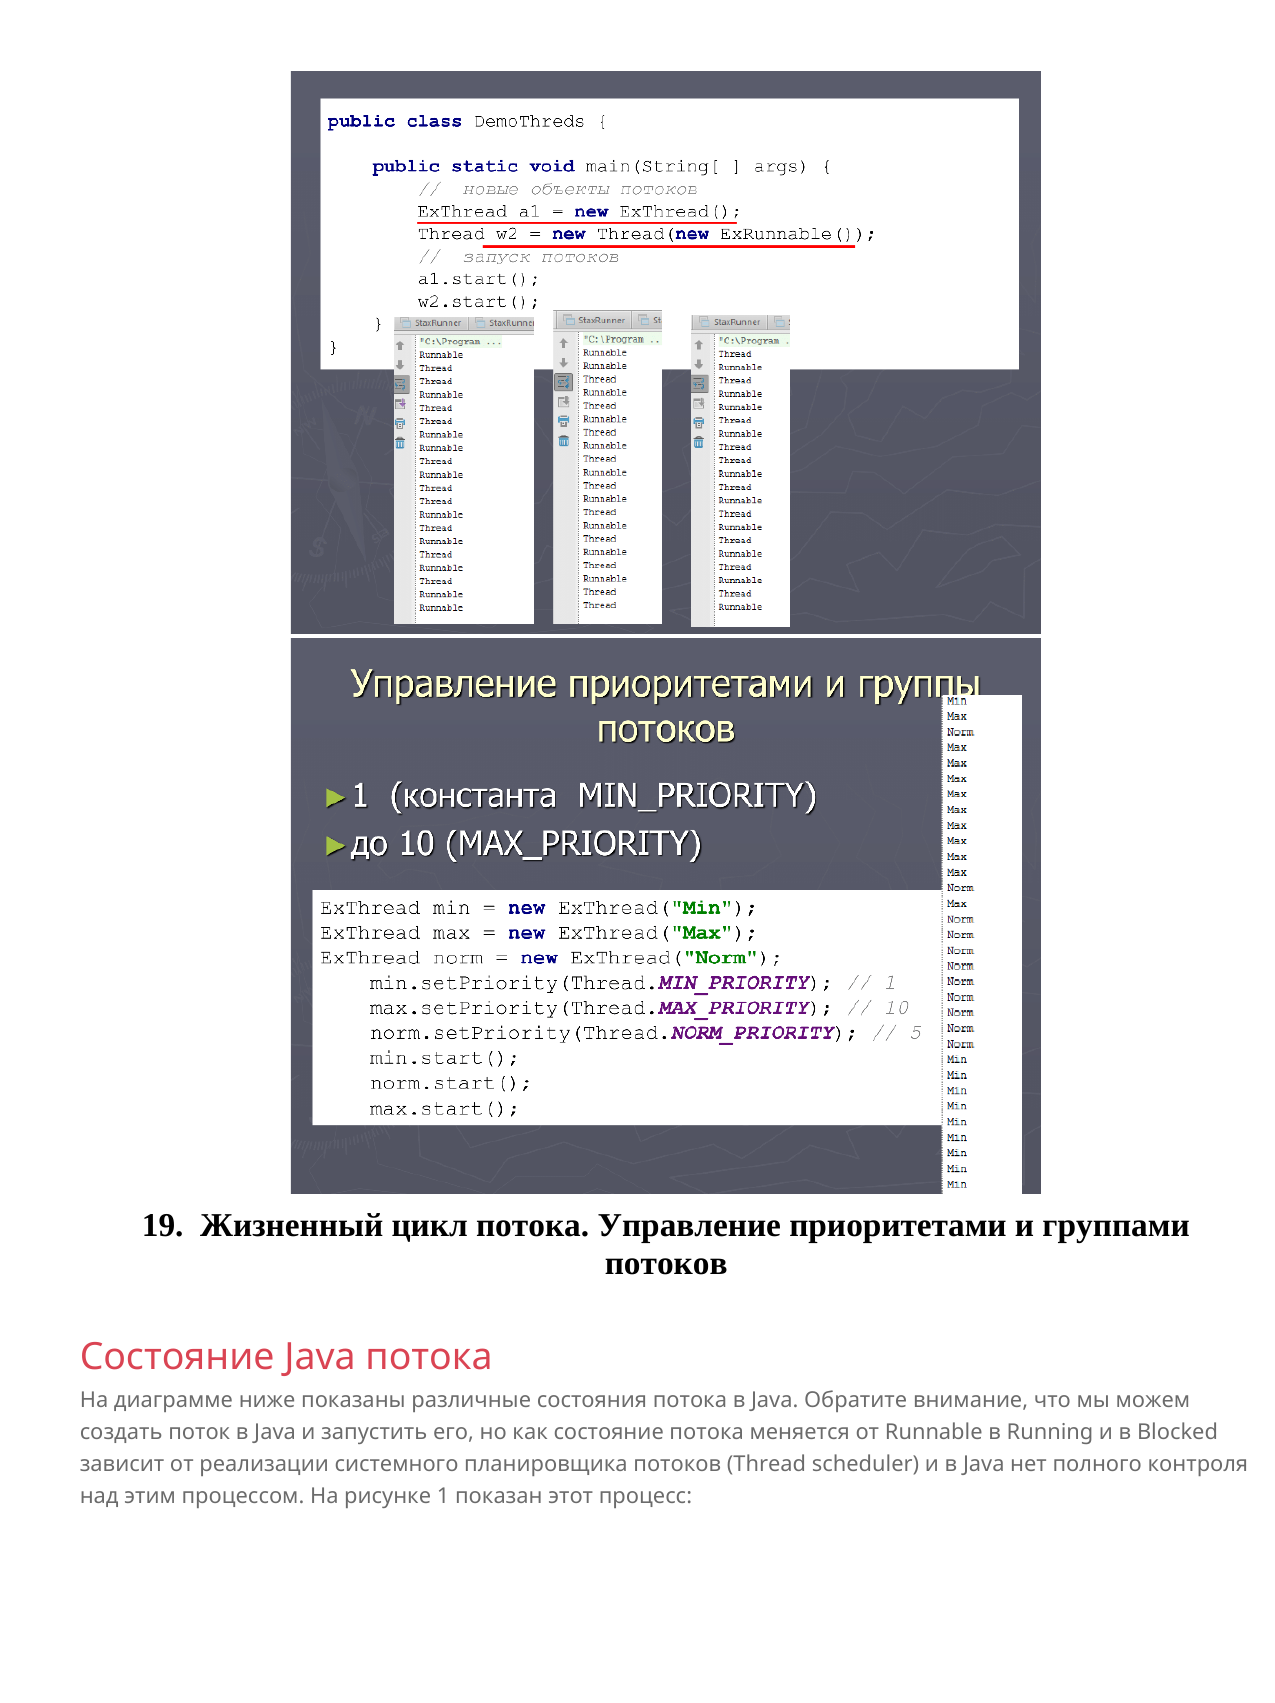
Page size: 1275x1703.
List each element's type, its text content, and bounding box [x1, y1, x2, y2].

picture [290, 71, 1041, 634]
text На диаграмме ниже показаны различные состояния потока в Java. Обратите внимание, что мы можем создать поток в Java и запустить его, но как состояние потока меняется от Runnable в Running и в Blocked зависит от реализации системного планировщика потоков (Thread scheduler) и в Java нет полного контроля над этим процессом. На рисунке 1 показан этот процесс: [79, 1384, 1252, 1510]
picture [290, 638, 1041, 1201]
subtitle Состояние Java потока [79, 1329, 1252, 1380]
text 19. Жизненный цикл потока. Управление приоритетами и группами потоков [79, 1205, 1252, 1282]
